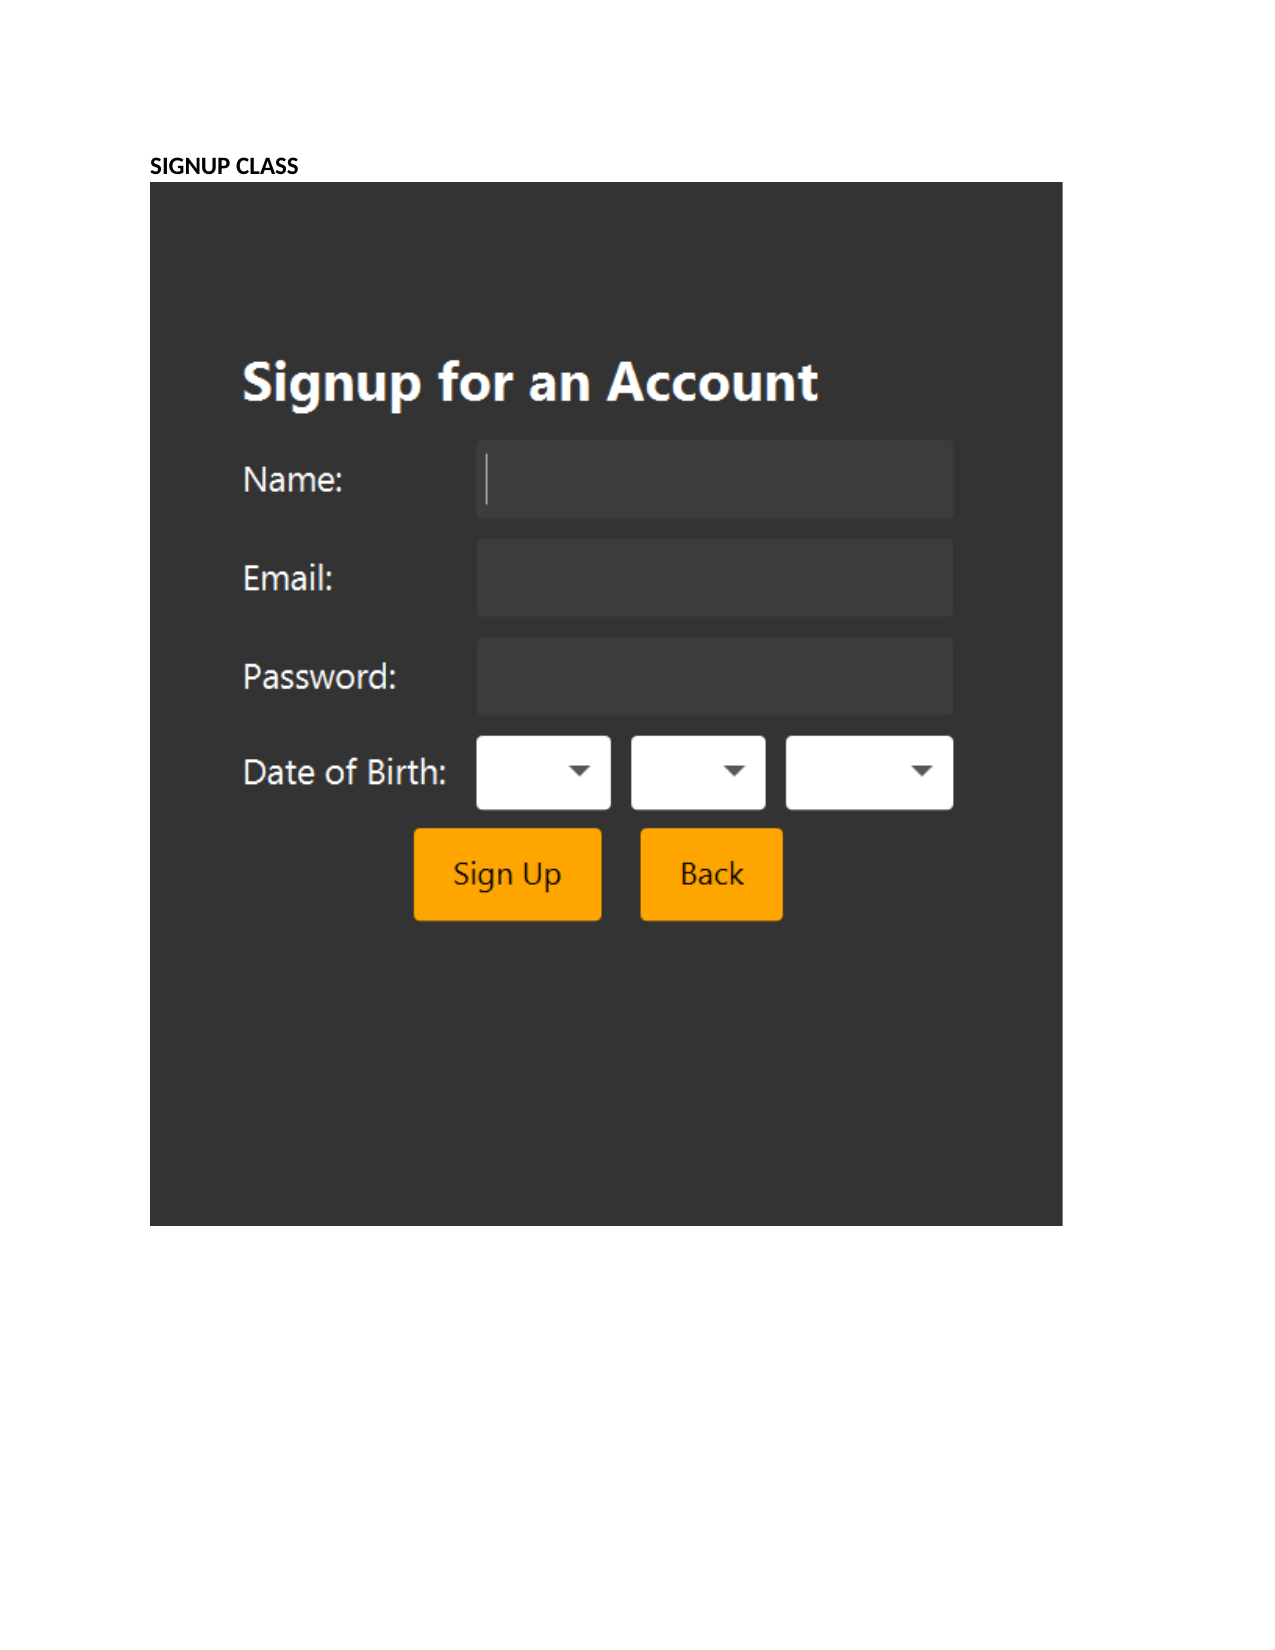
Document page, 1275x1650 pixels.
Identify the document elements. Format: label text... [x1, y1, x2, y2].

picture [150, 182, 1063, 1226]
